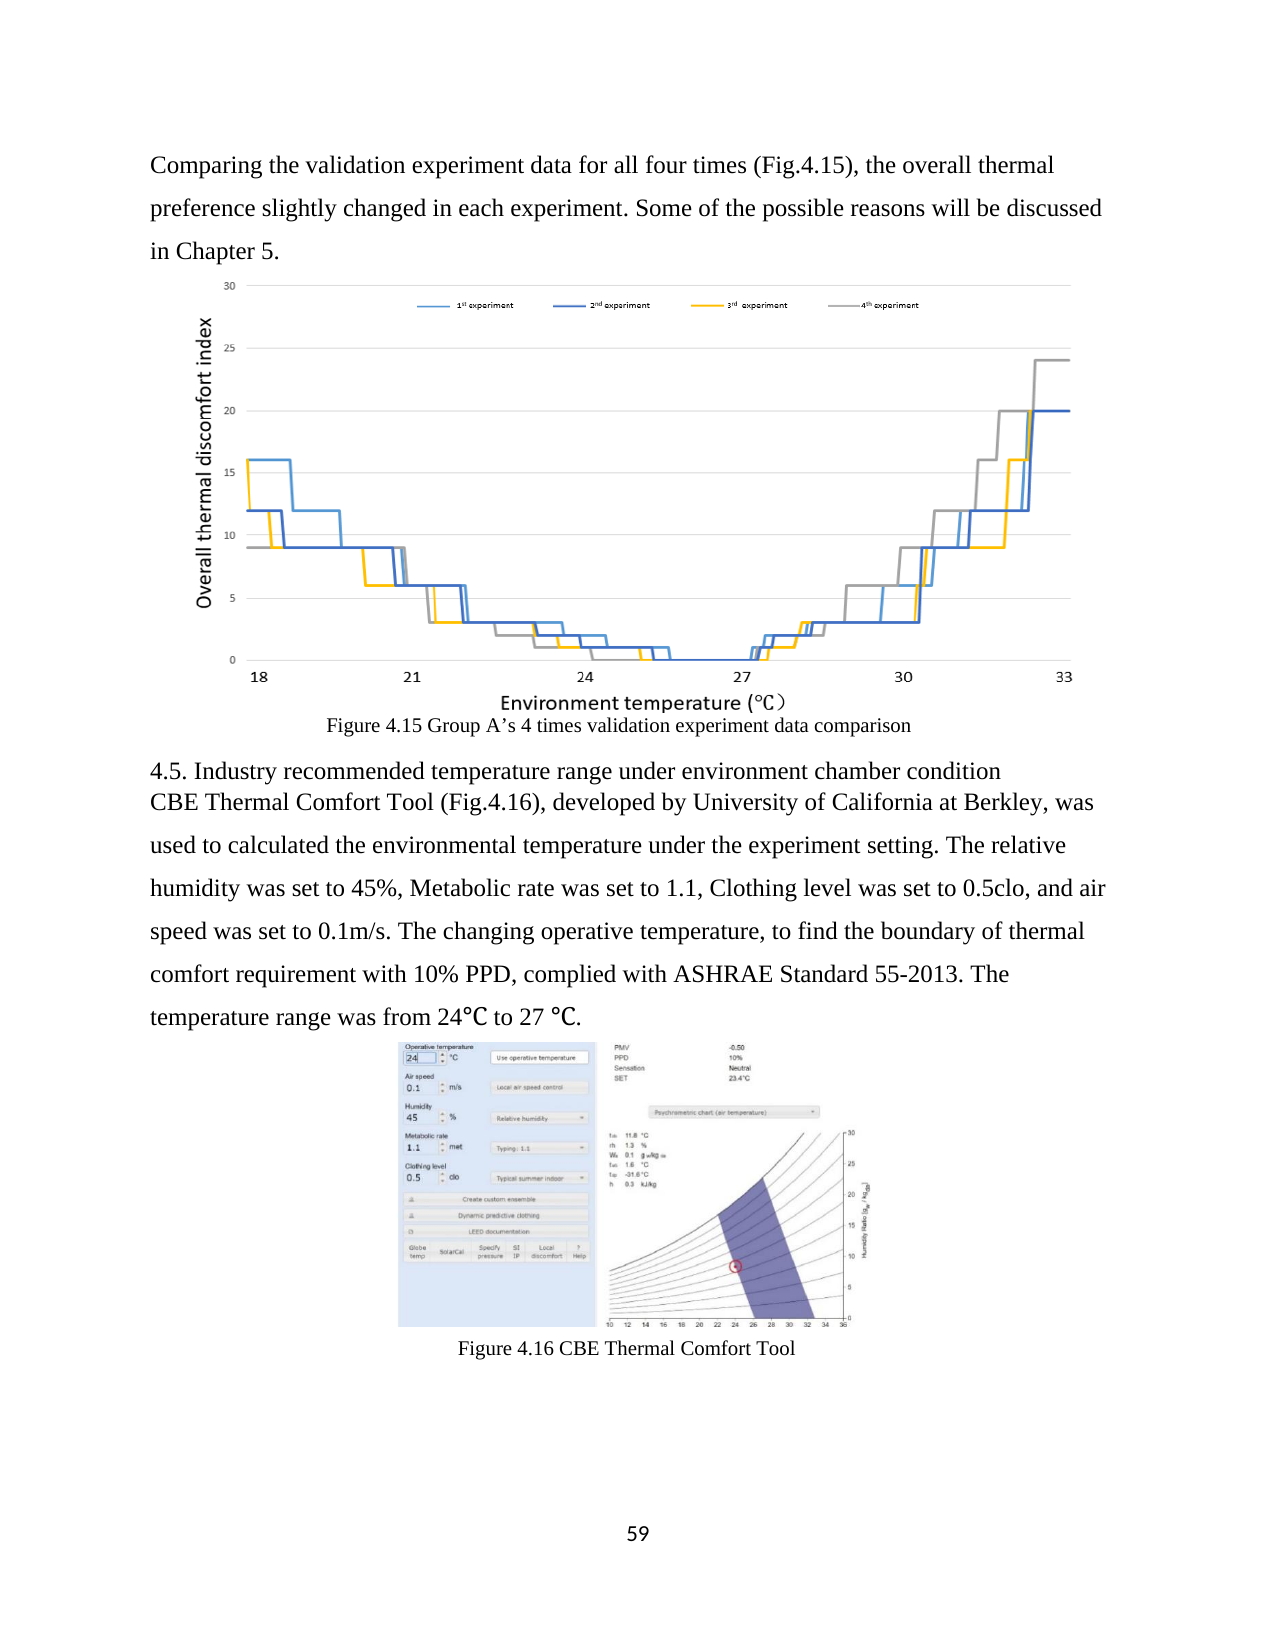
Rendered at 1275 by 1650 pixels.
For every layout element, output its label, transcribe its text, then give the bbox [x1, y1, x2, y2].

text Comparing the validation experiment data for all four times (Fig.4.15), the overall thermal preference slightly changed in each experiment. Some of the possible reasons will be discussed in Chapter 5. [150, 150, 1125, 265]
picture [396, 1042, 872, 1327]
text CBE Thermal Comfort Tool (Fig.4.16), developed by University of California at Berkley, was used to calculated the environmental temperature under the experiment setting. The relative humidity was set to 45%, Metabolic rate was set to 1.1, Clothing level was set to 0.5clo, and air speed was set to 0.1m/s. The changing operative temperature, to find the boundary of thermal comfort requirement with 10% PPD, complied with ASHRAE Standard 55-2013. The temperature range was from 24℃ to 27 ℃. [150, 787, 1125, 1031]
picture [176, 271, 1099, 713]
